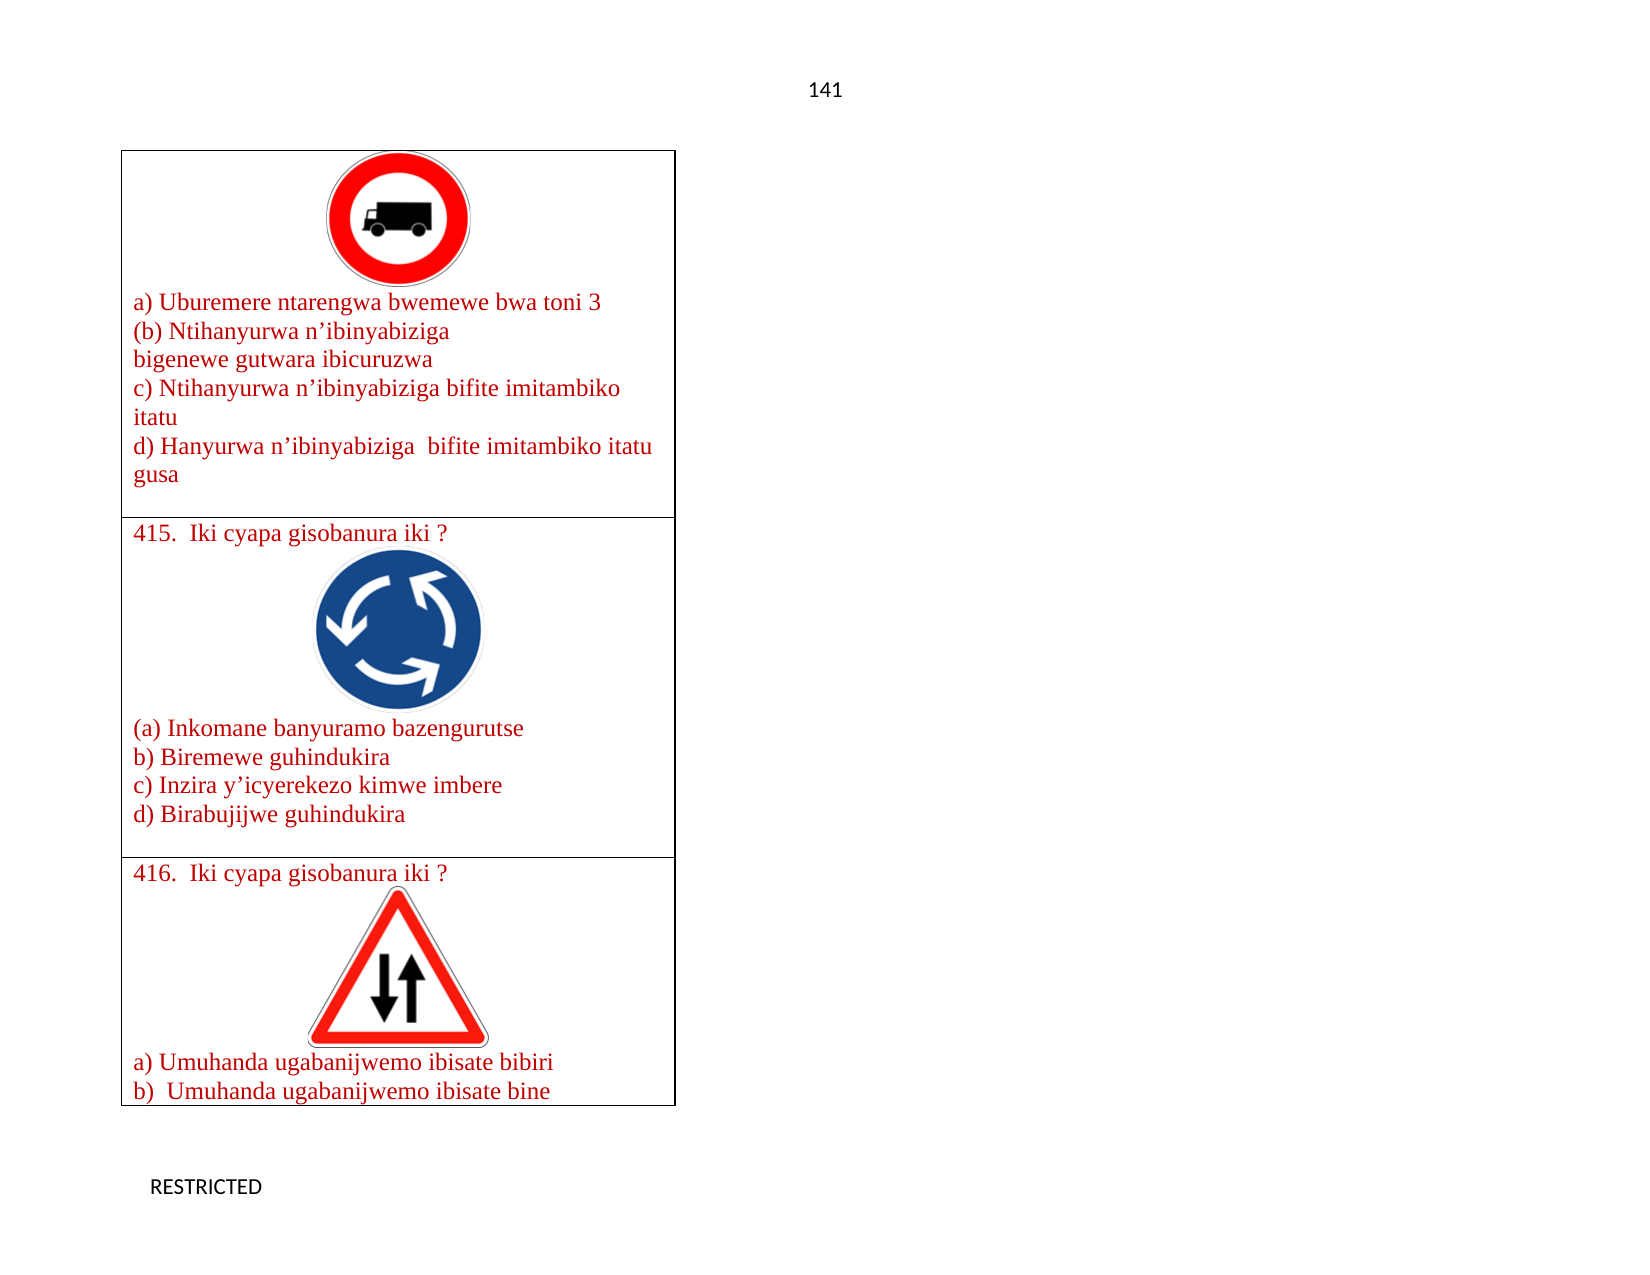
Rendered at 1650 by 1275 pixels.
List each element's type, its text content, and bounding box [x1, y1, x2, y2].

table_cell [122, 151, 674, 517]
picture [307, 886, 489, 1048]
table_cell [122, 858, 674, 1105]
picture [312, 546, 485, 713]
table_cell 415. Iki cyapa gisobanura iki ? (a) Inkomane banyuramo bazengurutse b) Biremewe guhindukira c) Inzira y’icyerekezo kimwe imbere d) Birabujijwe guhindukira [122, 518, 674, 857]
picture [326, 151, 471, 287]
